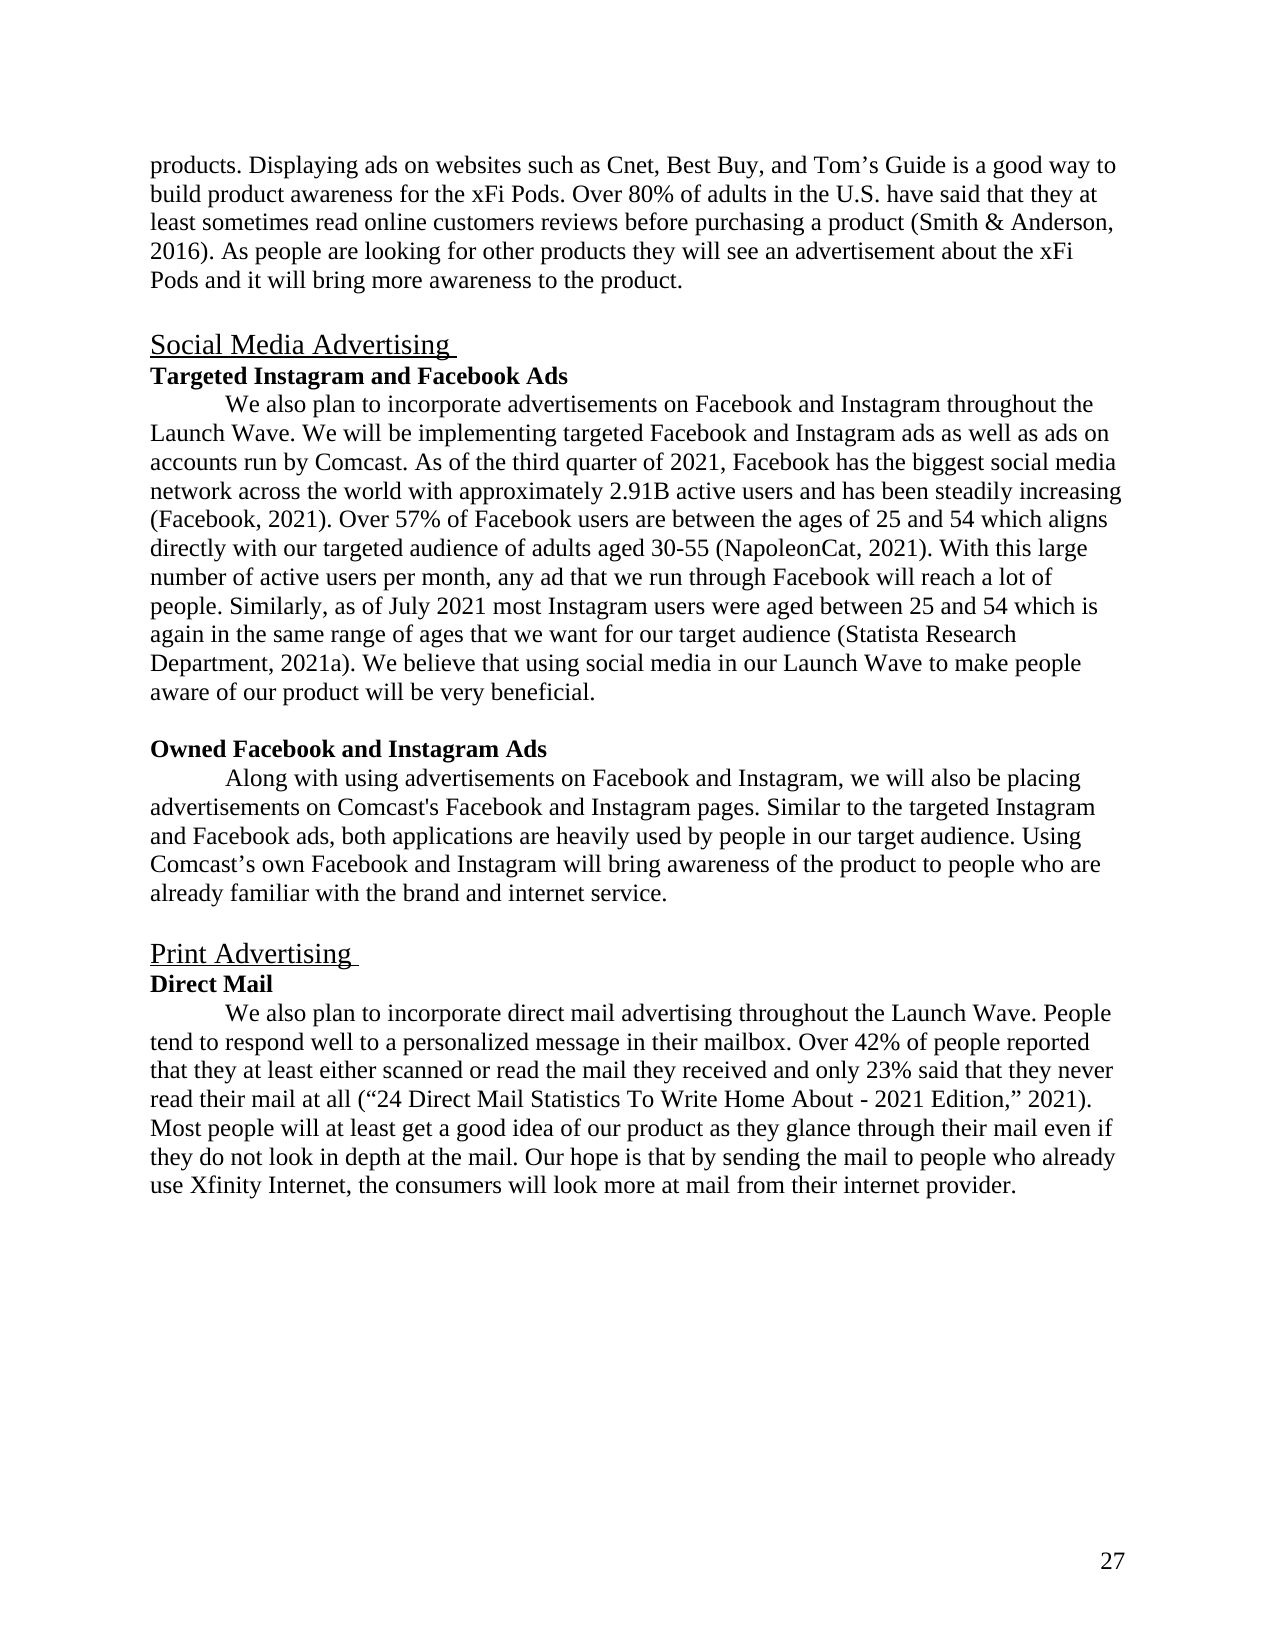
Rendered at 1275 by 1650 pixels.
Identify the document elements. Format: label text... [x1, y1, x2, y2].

subtitle Targeted Instagram and Facebook Ads [150, 361, 1125, 389]
text We also plan to incorporate advertisements on Facebook and Instagram throughout the Launch Wave. We will be implementing targeted Facebook and Instagram ads as well as ads on accounts run by Comcast. As of the third quarter of 2021, Facebook has the biggest social media network across the world with approximately 2.91B active users and has been steadily increasing (Facebook, 2021). Over 57% of Facebook users are between the ages of 25 and 54 which aligns directly with our targeted audience of adults aged 30-55 (NapoleonCat, 2021). With this large number of active users per month, any ad that we run through Facebook will reach a lot of people. Similarly, as of July 2021 most Instagram users were aged between 25 and 54 which is again in the same range of ages that we want for our target audience (Statista Research Department, 2021a). We believe that using social media in our Launch Wave to make people aware of our product will be very beneficial. [150, 389, 1125, 706]
subtitle Owned Facebook and Instagram Ads [150, 734, 1125, 763]
text We also plan to incorporate direct mail advertising throughout the Launch Wave. People tend to respond well to a personalized message in their mailbox. Over 42% of people reported that they at least either scanned or read the mail they received and only 23% said that they never read their mail at all (“24 Direct Mail Statistics To Write Home About - 2021 Edition,” 2021). Most people will at least get a good idea of our product as they glance through their mail even if they do not look in depth at the mail. Our hope is that by sending the mail to people who already use Xfinity Internet, the consumers will look more at mail from their internet provider. [150, 998, 1125, 1199]
subtitle Print Advertising [150, 936, 1125, 969]
text Along with using advertisements on Facebook and Instagram, we will also be placing advertisements on Comcast's Facebook and Instagram pages. Similar to the targeted Instagram and Facebook ads, both applications are heavily used by people in our target audience. Using Comcast’s own Facebook and Instagram will bring awareness of the product to people who are already familiar with the brand and internet service. [150, 763, 1125, 907]
subtitle Social Media Advertising [150, 327, 1125, 361]
subtitle Direct Mail [150, 969, 1125, 998]
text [150, 150, 1125, 294]
